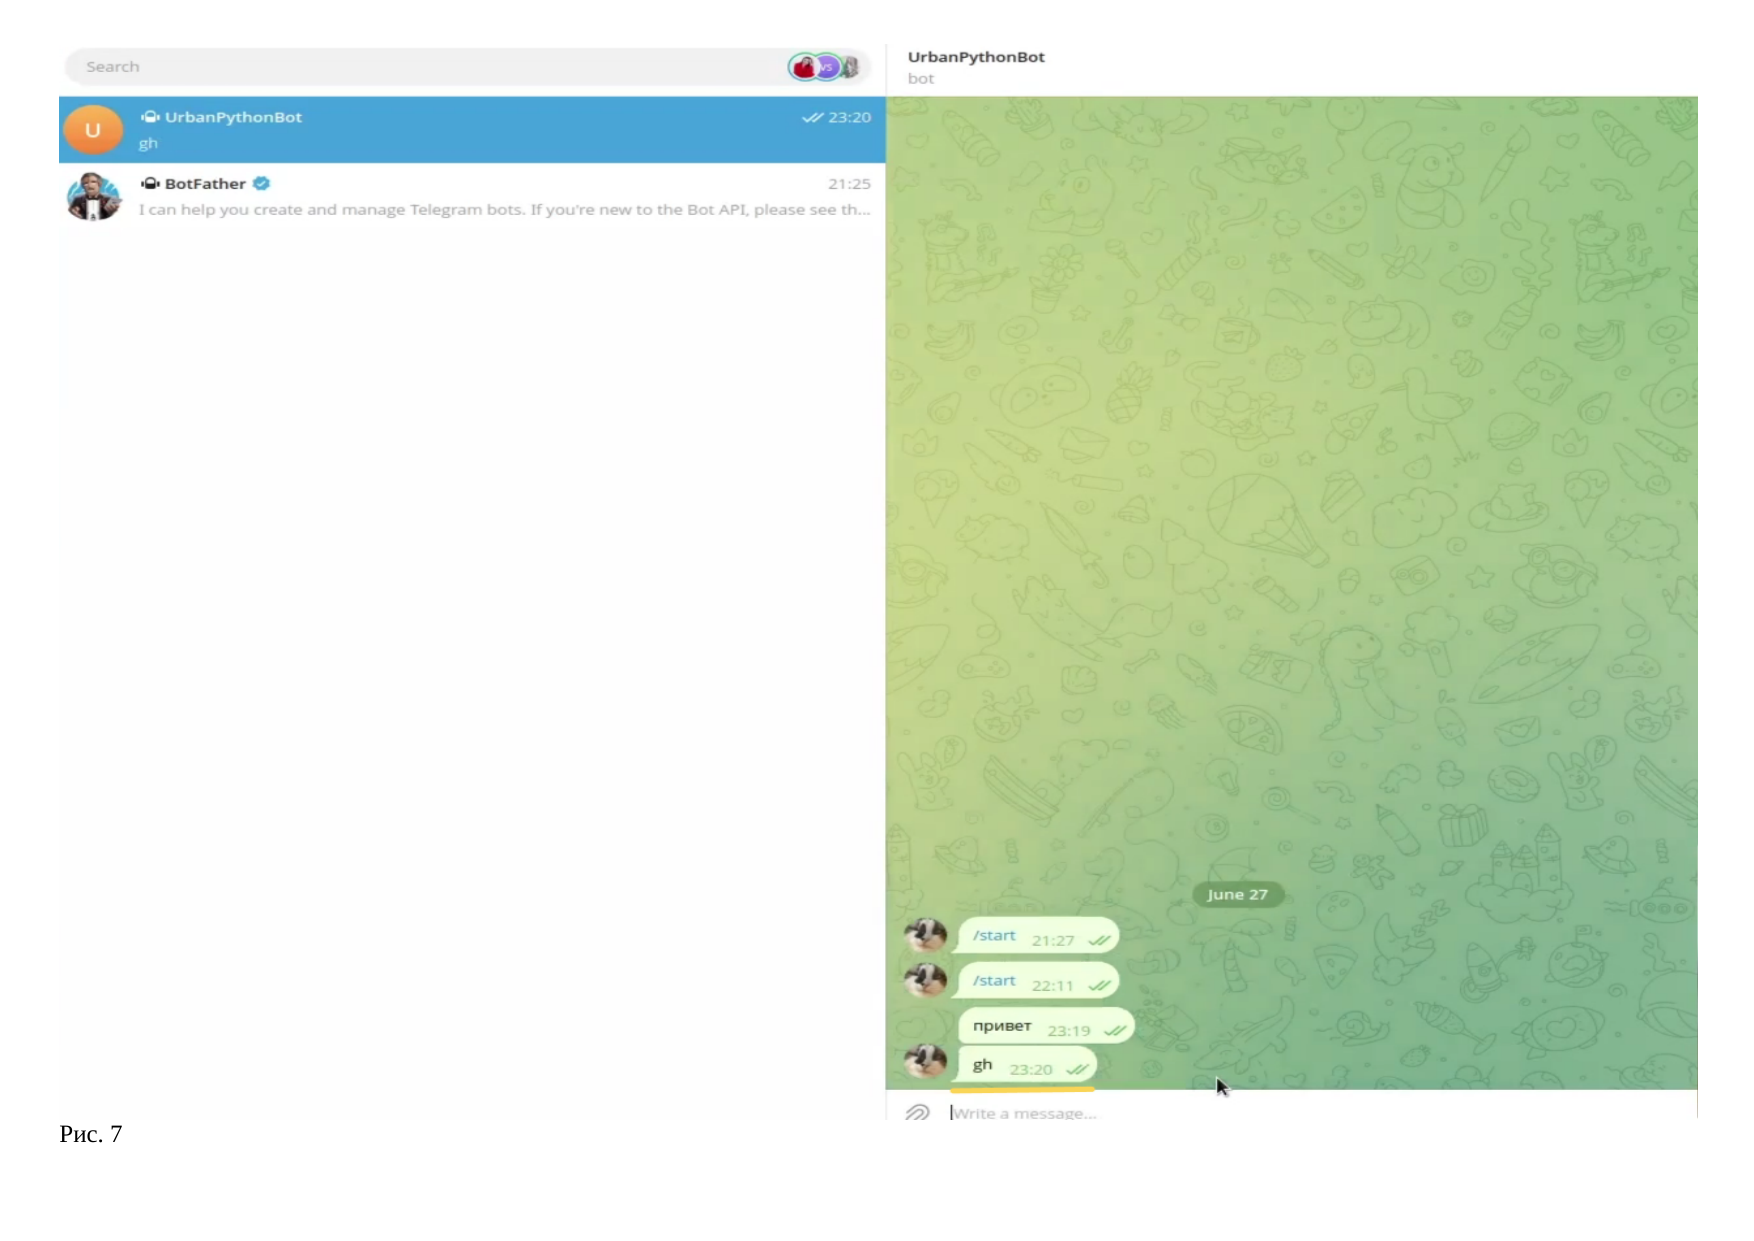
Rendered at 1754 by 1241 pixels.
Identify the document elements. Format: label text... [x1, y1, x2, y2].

picture [59, 44, 1698, 1120]
text Рис. 7 [59, 1120, 1698, 1148]
